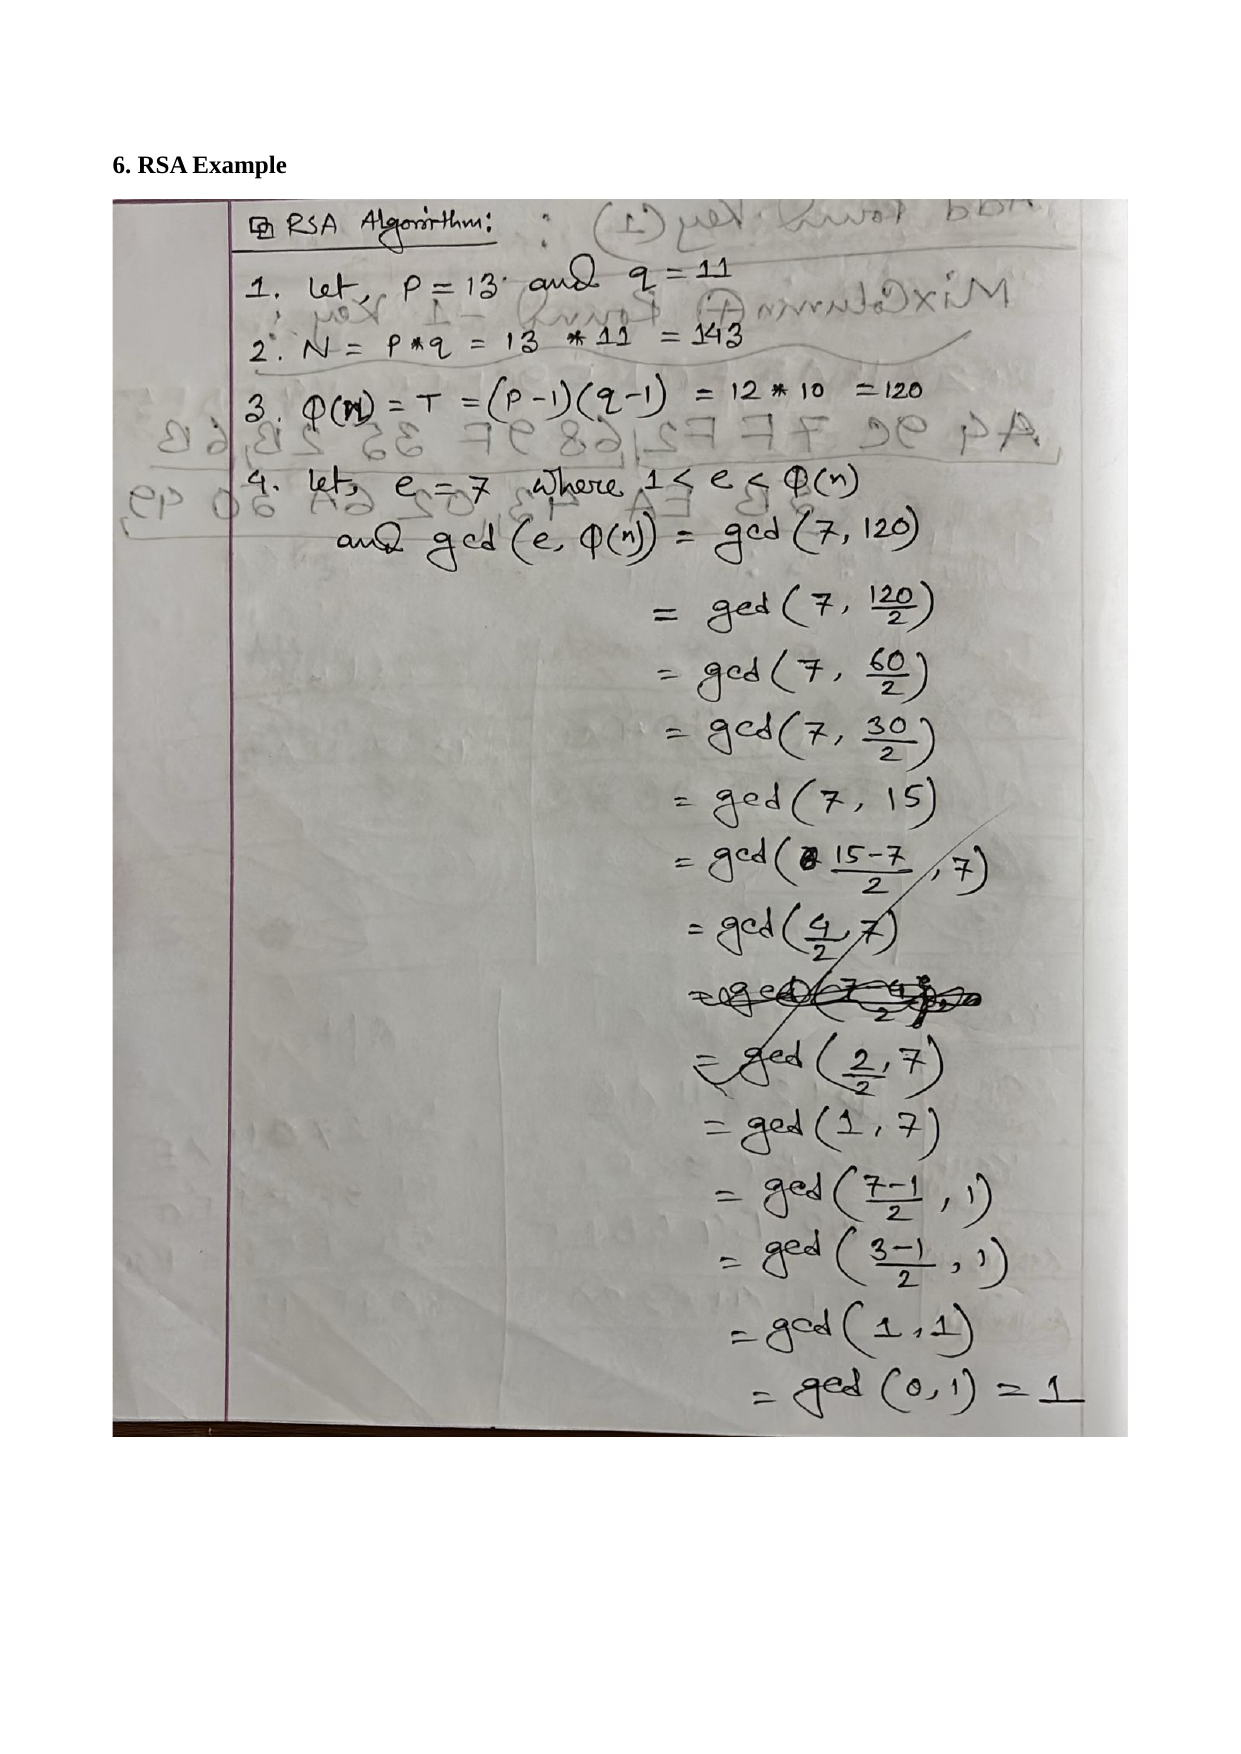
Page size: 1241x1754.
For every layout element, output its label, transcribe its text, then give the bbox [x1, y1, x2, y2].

picture [112, 199, 1128, 1437]
text 6. RSA Example [112, 150, 1128, 179]
